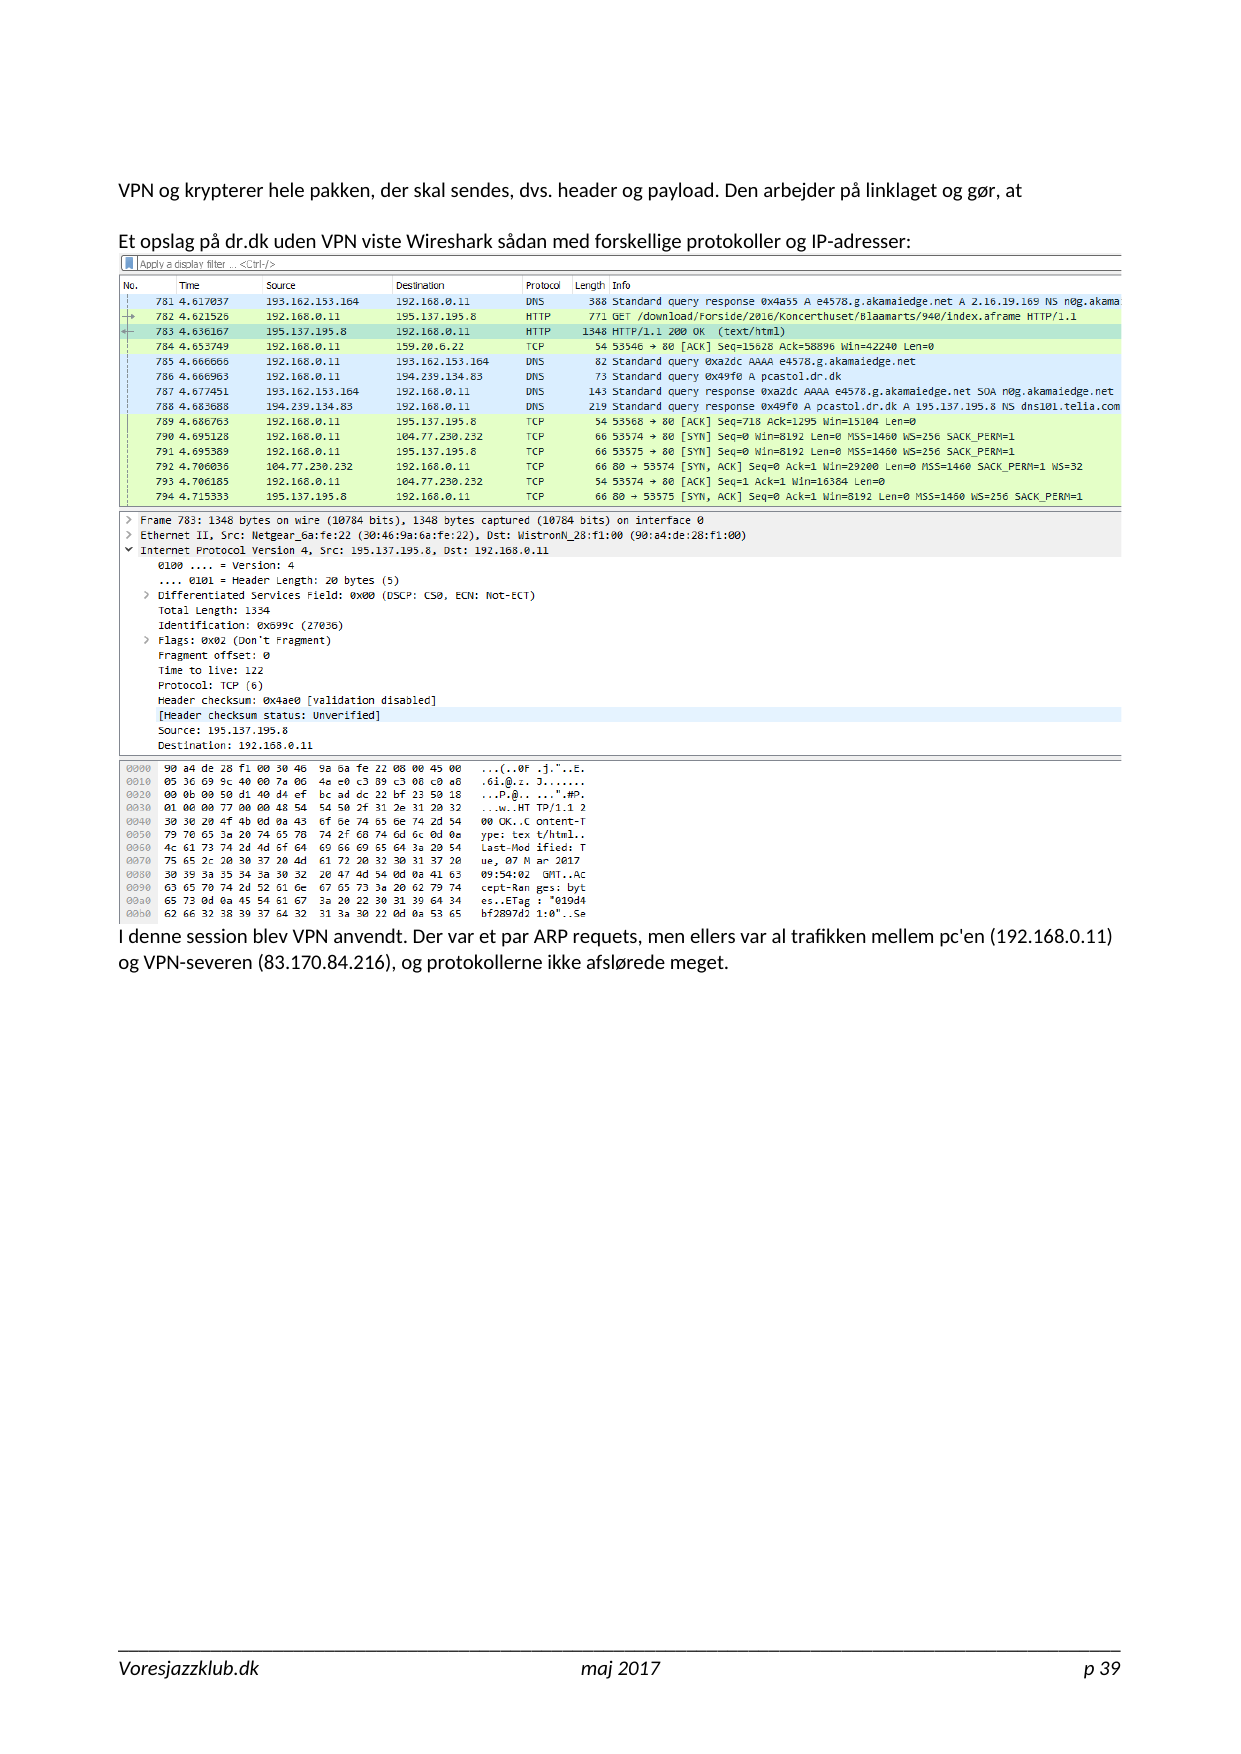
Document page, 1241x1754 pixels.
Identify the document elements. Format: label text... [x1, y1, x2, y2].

text I denne session blev VPN anvendt. Der var et par ARP requets, men ellers var al trafikken mellem pc'en (192.168.0.11) og VPN-severen (83.170.84.216), og protokollerne ikke afslørede meget. [118, 924, 1122, 974]
text Et opslag på dr.dk uden VPN viste Wireshark sådan med forskellige protokoller og IP-adresser: [118, 228, 1122, 253]
picture [118, 253, 1122, 924]
text VPN og krypterer hele pakken, der skal sendes, dvs. header og payload. Den arbejder på linklaget og gør, at [118, 177, 1122, 203]
